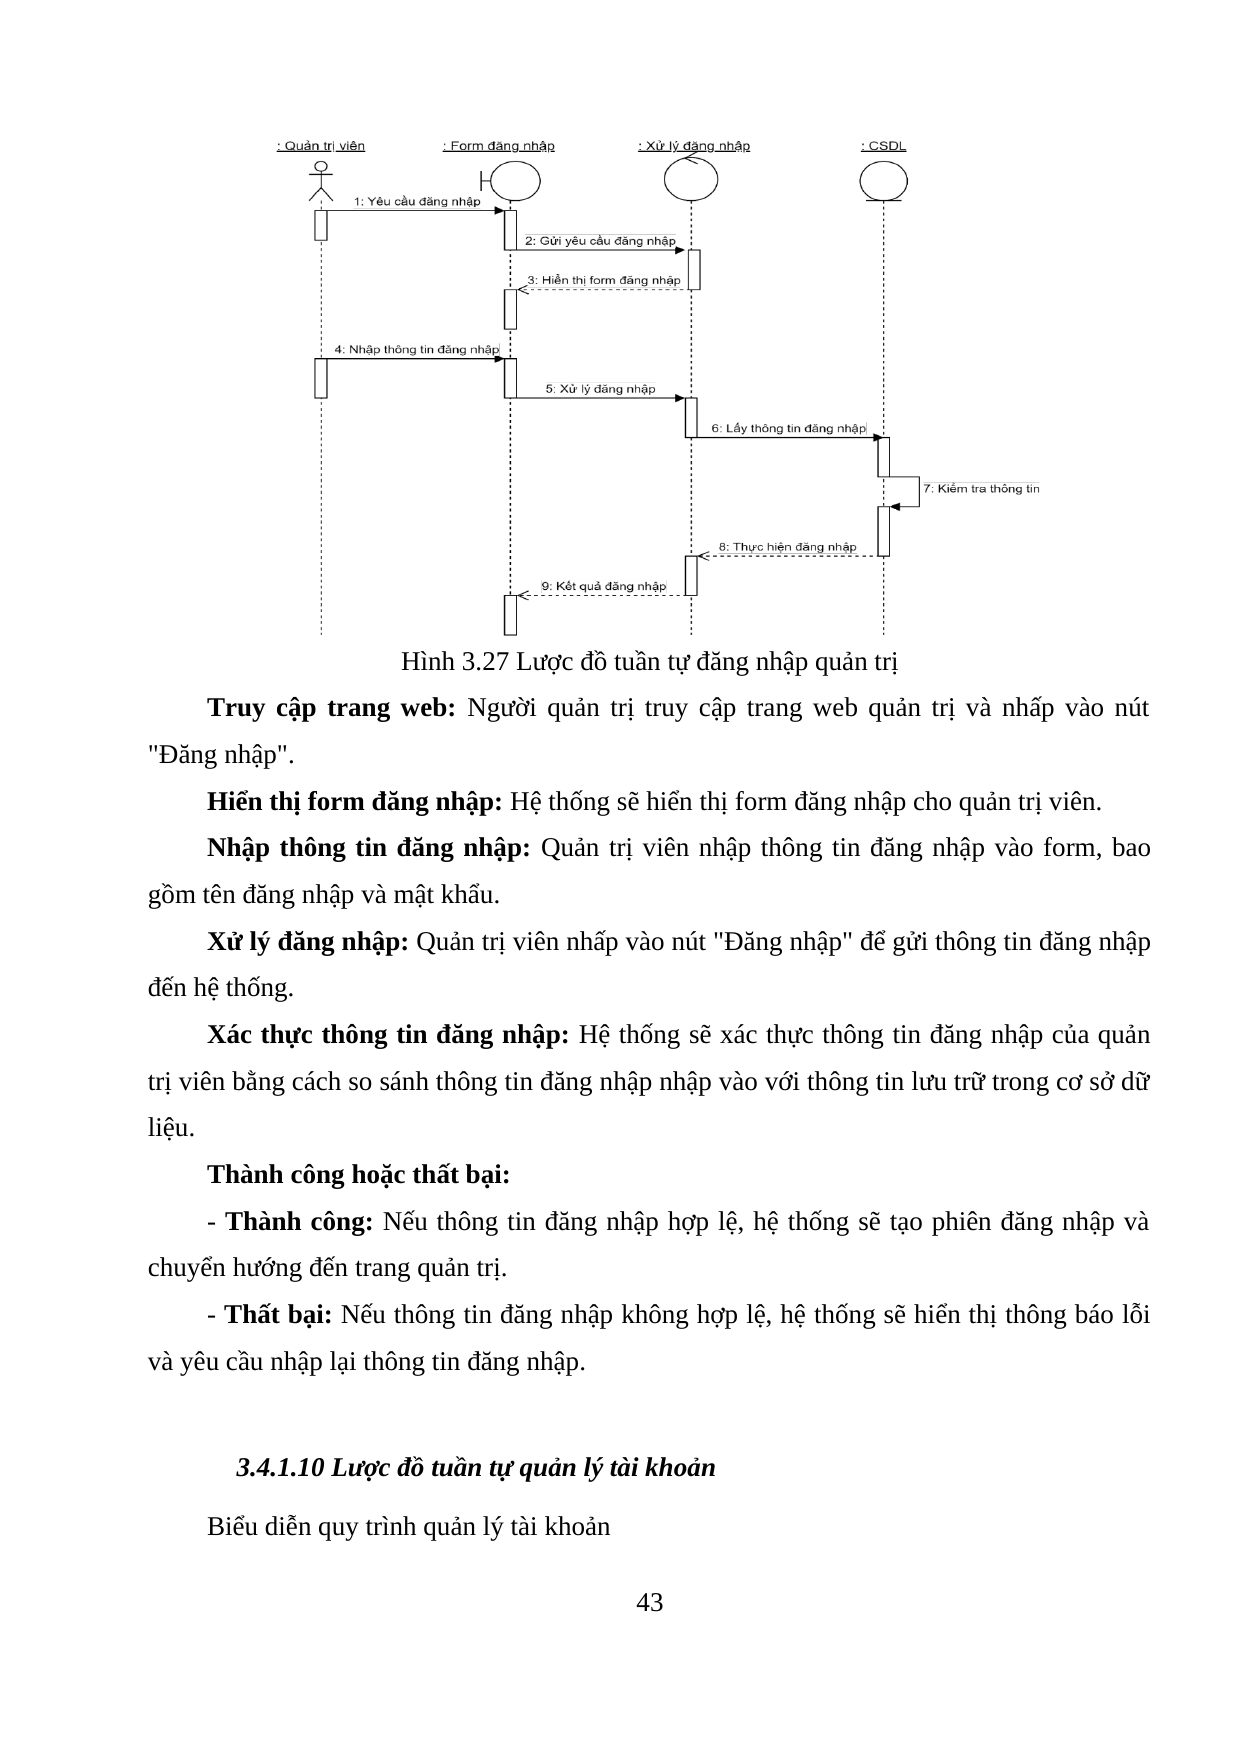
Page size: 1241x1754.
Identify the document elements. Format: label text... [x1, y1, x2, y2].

text Nhập thông tin đăng nhập: Quản trị viên nhập thông tin đăng nhập vào form, bao gồm tên đăng nhập và mật khẩu. [148, 832, 1152, 909]
text Xử lý đăng nhập: Quản trị viên nhấp vào nút "Đăng nhập" để gửi thông tin đăng nhập đến hệ thống. [148, 925, 1152, 1003]
text Hiển thị form đăng nhập: Hệ thống sẽ hiển thị form đăng nhập cho quản trị viên. [148, 785, 1152, 816]
text Xác thực thông tin đăng nhập: Hệ thống sẽ xác thực thông tin đăng nhập của quản trị viên bằng cách so sánh thông tin đăng nhập nhập vào với thông tin lưu trữ trong cơ sở dữ liệu. [148, 1018, 1152, 1143]
subtitle Lược đồ tuần tự quản lý tài khoản [236, 1451, 1152, 1482]
text - Thất bại: Nếu thông tin đăng nhập không hợp lệ, hệ thống sẽ hiển thị thông báo lỗi và yêu cầu nhập lại thông tin đăng nhập. [148, 1298, 1152, 1376]
text Biểu diễn quy trình quản lý tài khoản [148, 1510, 1152, 1541]
text - Thành công: Nếu thông tin đăng nhập hợp lệ, hệ thống sẽ tạo phiên đăng nhập và chuyển hướng đến trang quản trị. [148, 1205, 1152, 1283]
text Thành công hoặc thất bại: [148, 1158, 1152, 1189]
picture [249, 121, 1051, 645]
text Truy cập trang web: Người quản trị truy cập trang web quản trị và nhấp vào nút "Đăng nhập". [148, 692, 1152, 769]
